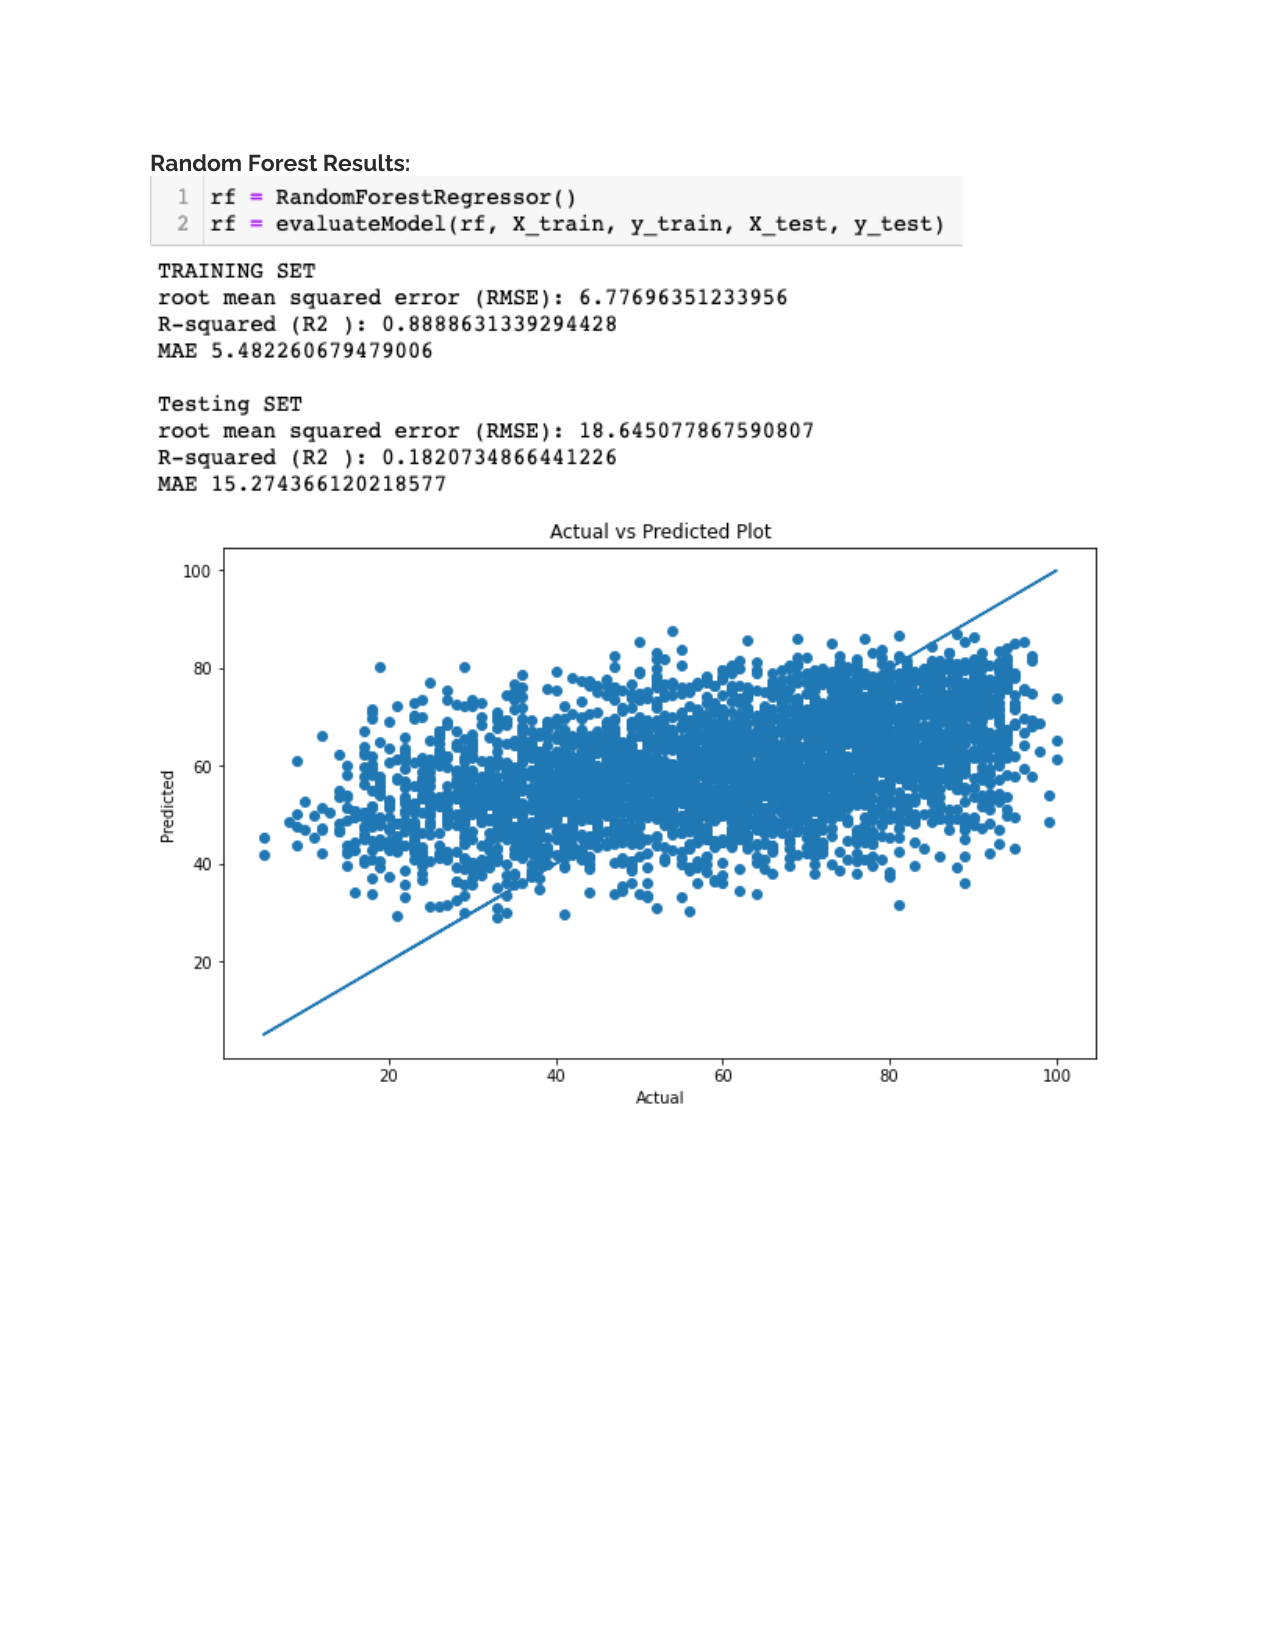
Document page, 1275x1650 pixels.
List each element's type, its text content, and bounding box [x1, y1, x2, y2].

picture [150, 176, 1107, 1118]
